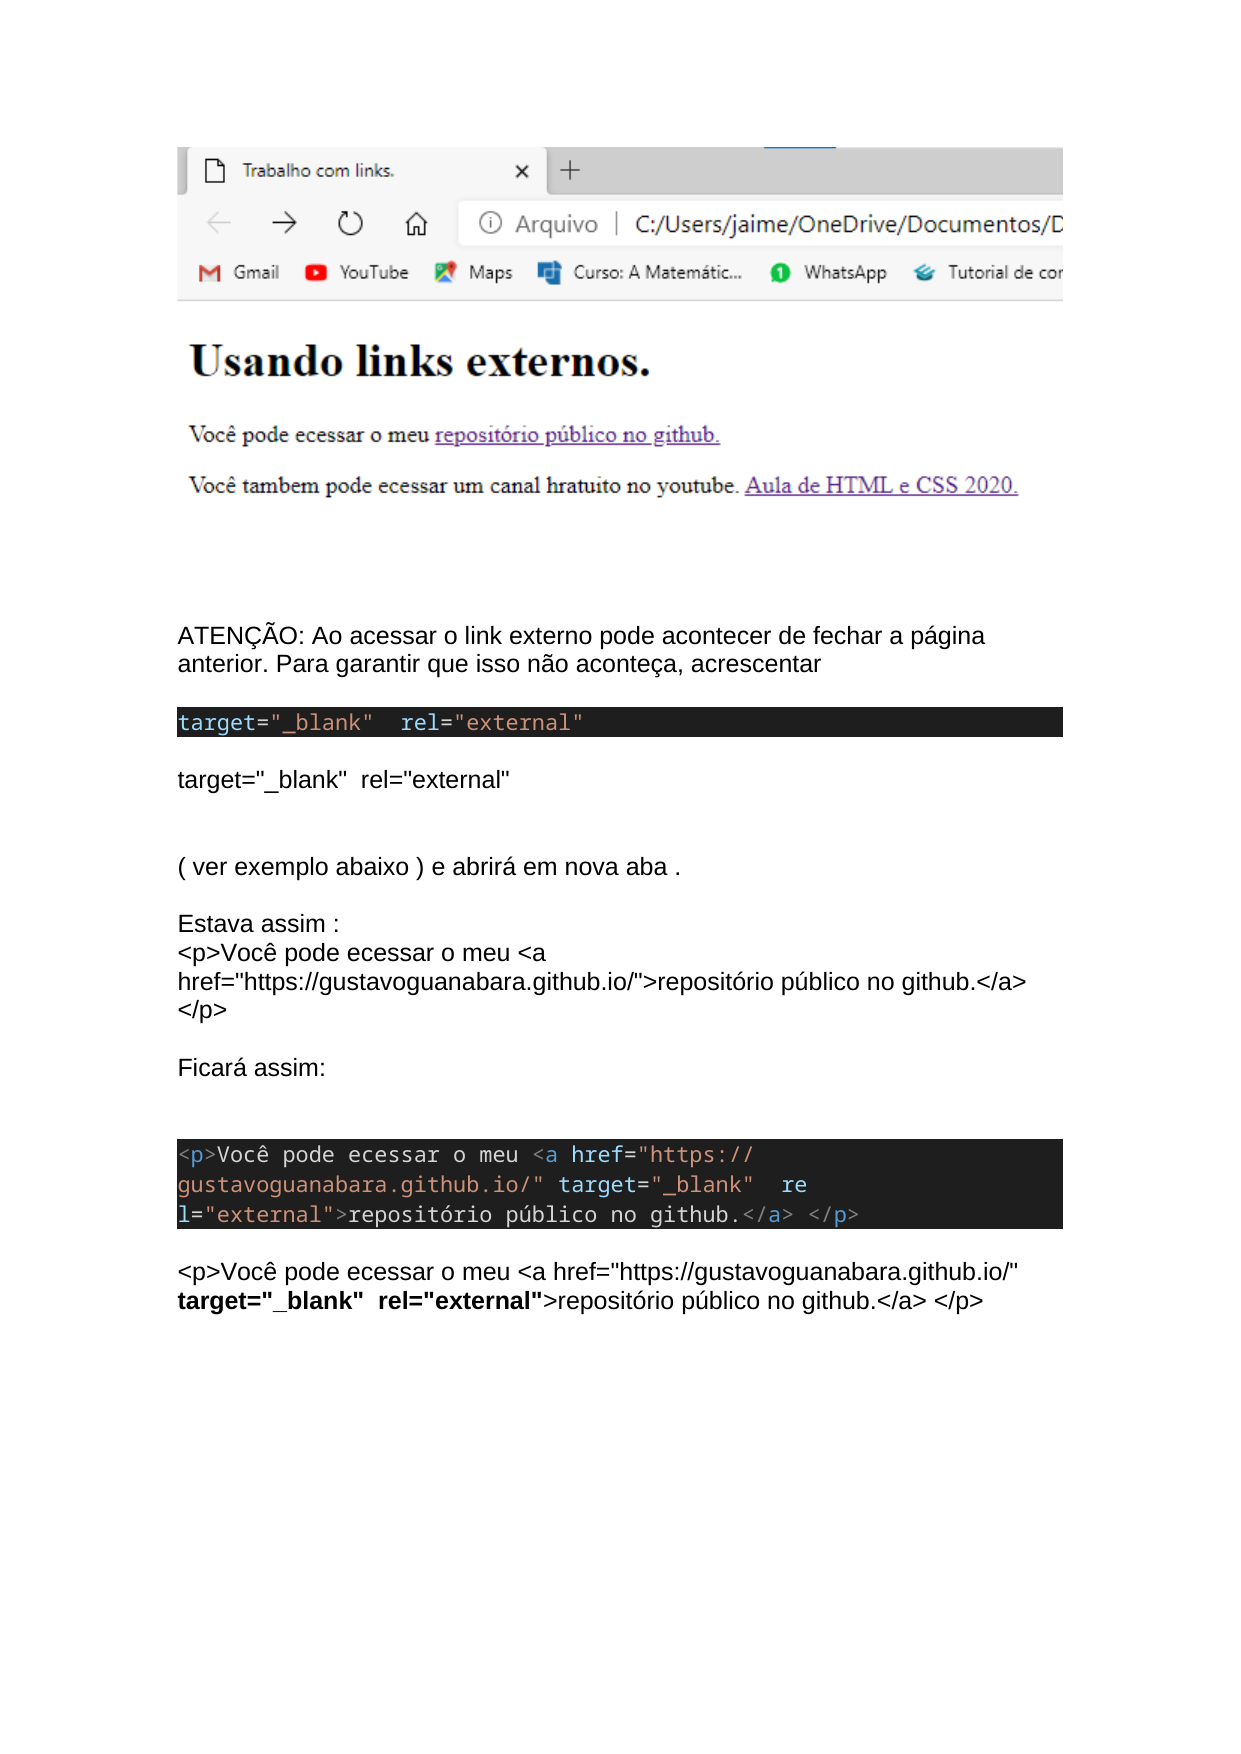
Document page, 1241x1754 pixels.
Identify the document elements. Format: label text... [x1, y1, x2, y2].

text <p>Você pode ecessar o meu <a href="https://gustavoguanabara.github.io/" target="_blank" rel="external">repositório público no github.</a> </p> [177, 1139, 1063, 1229]
text <p>Você pode ecessar o meu <a href="https://gustavoguanabara.github.io/" target="_blank" rel="external">repositório público no github.</a> </p> [177, 1257, 1063, 1315]
text Estava assim : [177, 909, 1063, 938]
text <p>Você pode ecessar o meu <a href="https://gustavoguanabara.github.io/">repositório público no github.</a> </p> [177, 938, 1063, 1024]
text target="_blank" rel="external" [177, 766, 1063, 794]
text Ficará assim: [177, 1053, 1063, 1082]
picture [177, 147, 1063, 592]
text ATENÇÃO: Ao acessar o link externo pode acontecer de fechar a página anterior. Para garantir que isso não aconteça, acrescentar [177, 621, 1063, 678]
text target="_blank" rel="external" [177, 707, 1063, 737]
text ( ver exemplo abaixo ) e abrirá em nova aba . [177, 852, 1063, 881]
